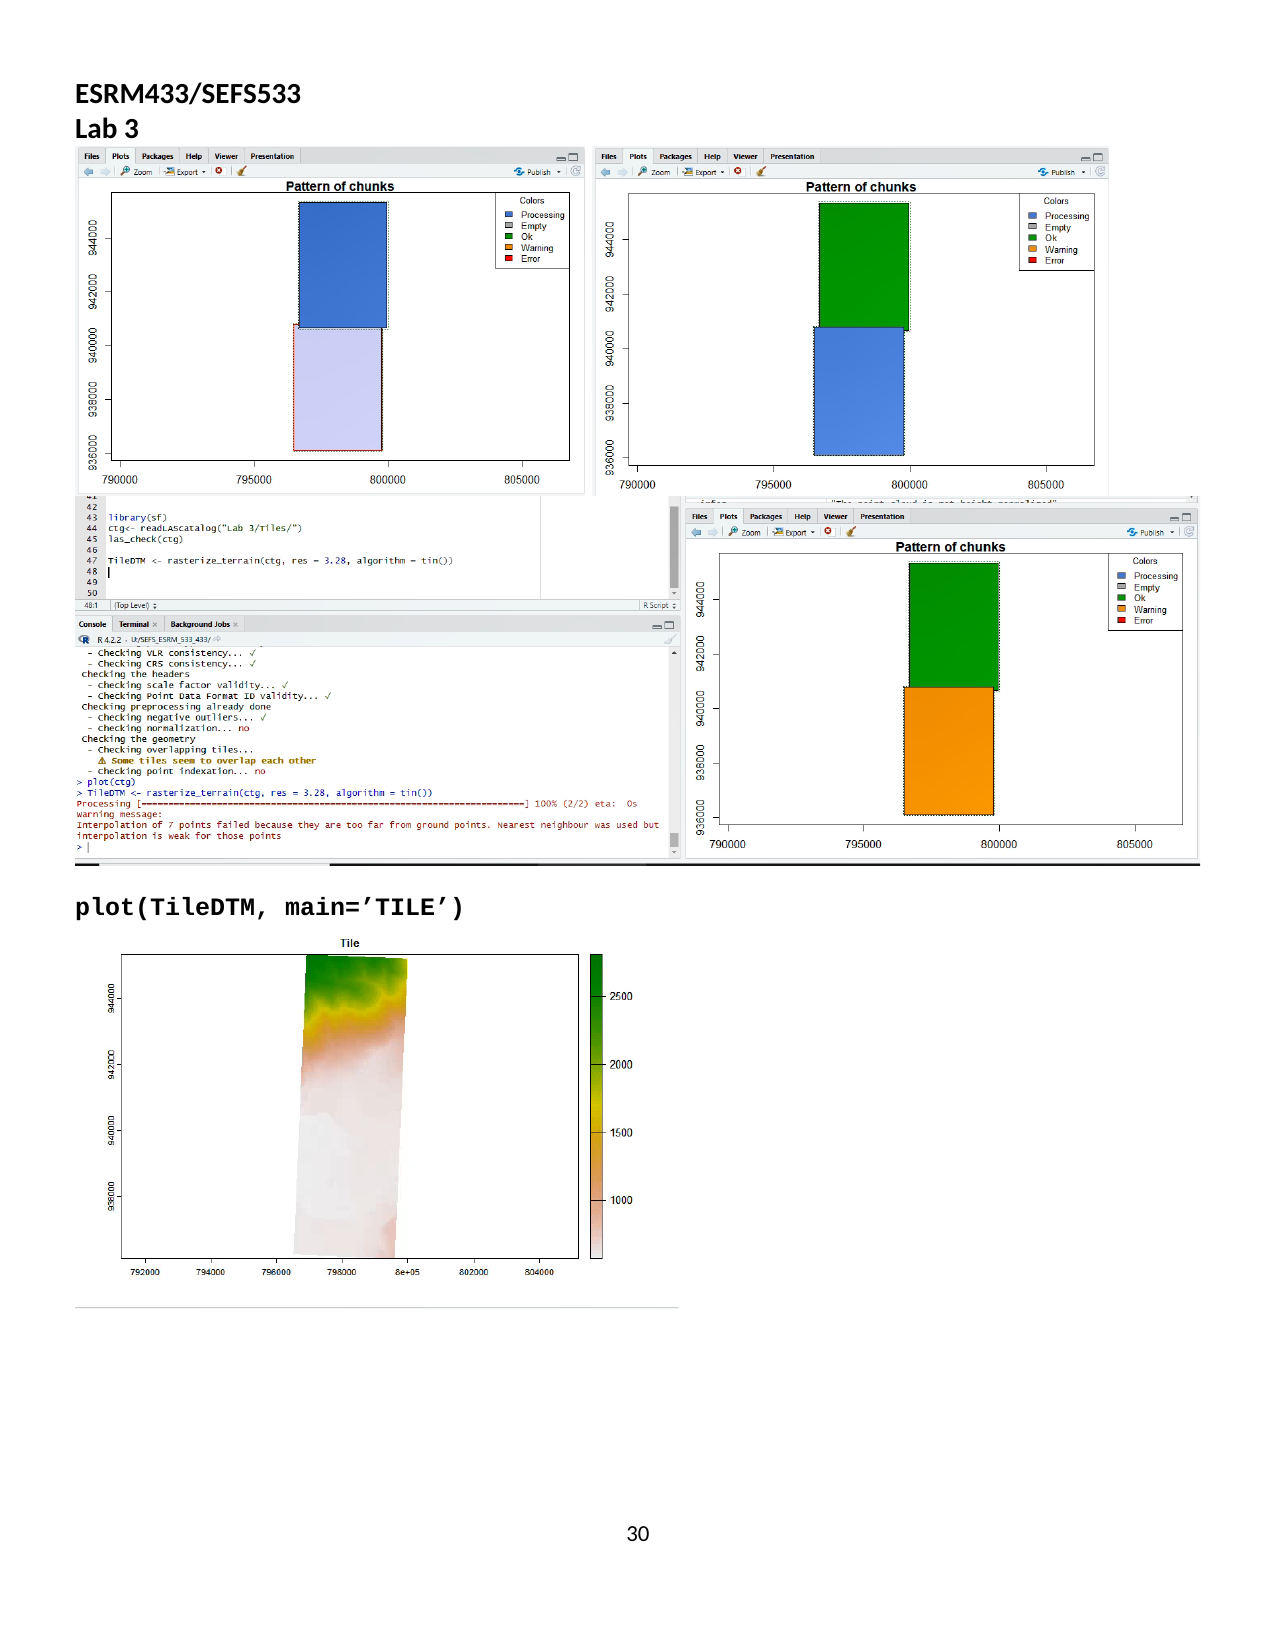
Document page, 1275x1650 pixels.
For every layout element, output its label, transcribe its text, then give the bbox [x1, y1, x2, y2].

picture [75, 922, 679, 1309]
picture [75, 146, 1200, 866]
text plot(TileDTM, main=’TILE’) [75, 894, 1200, 923]
